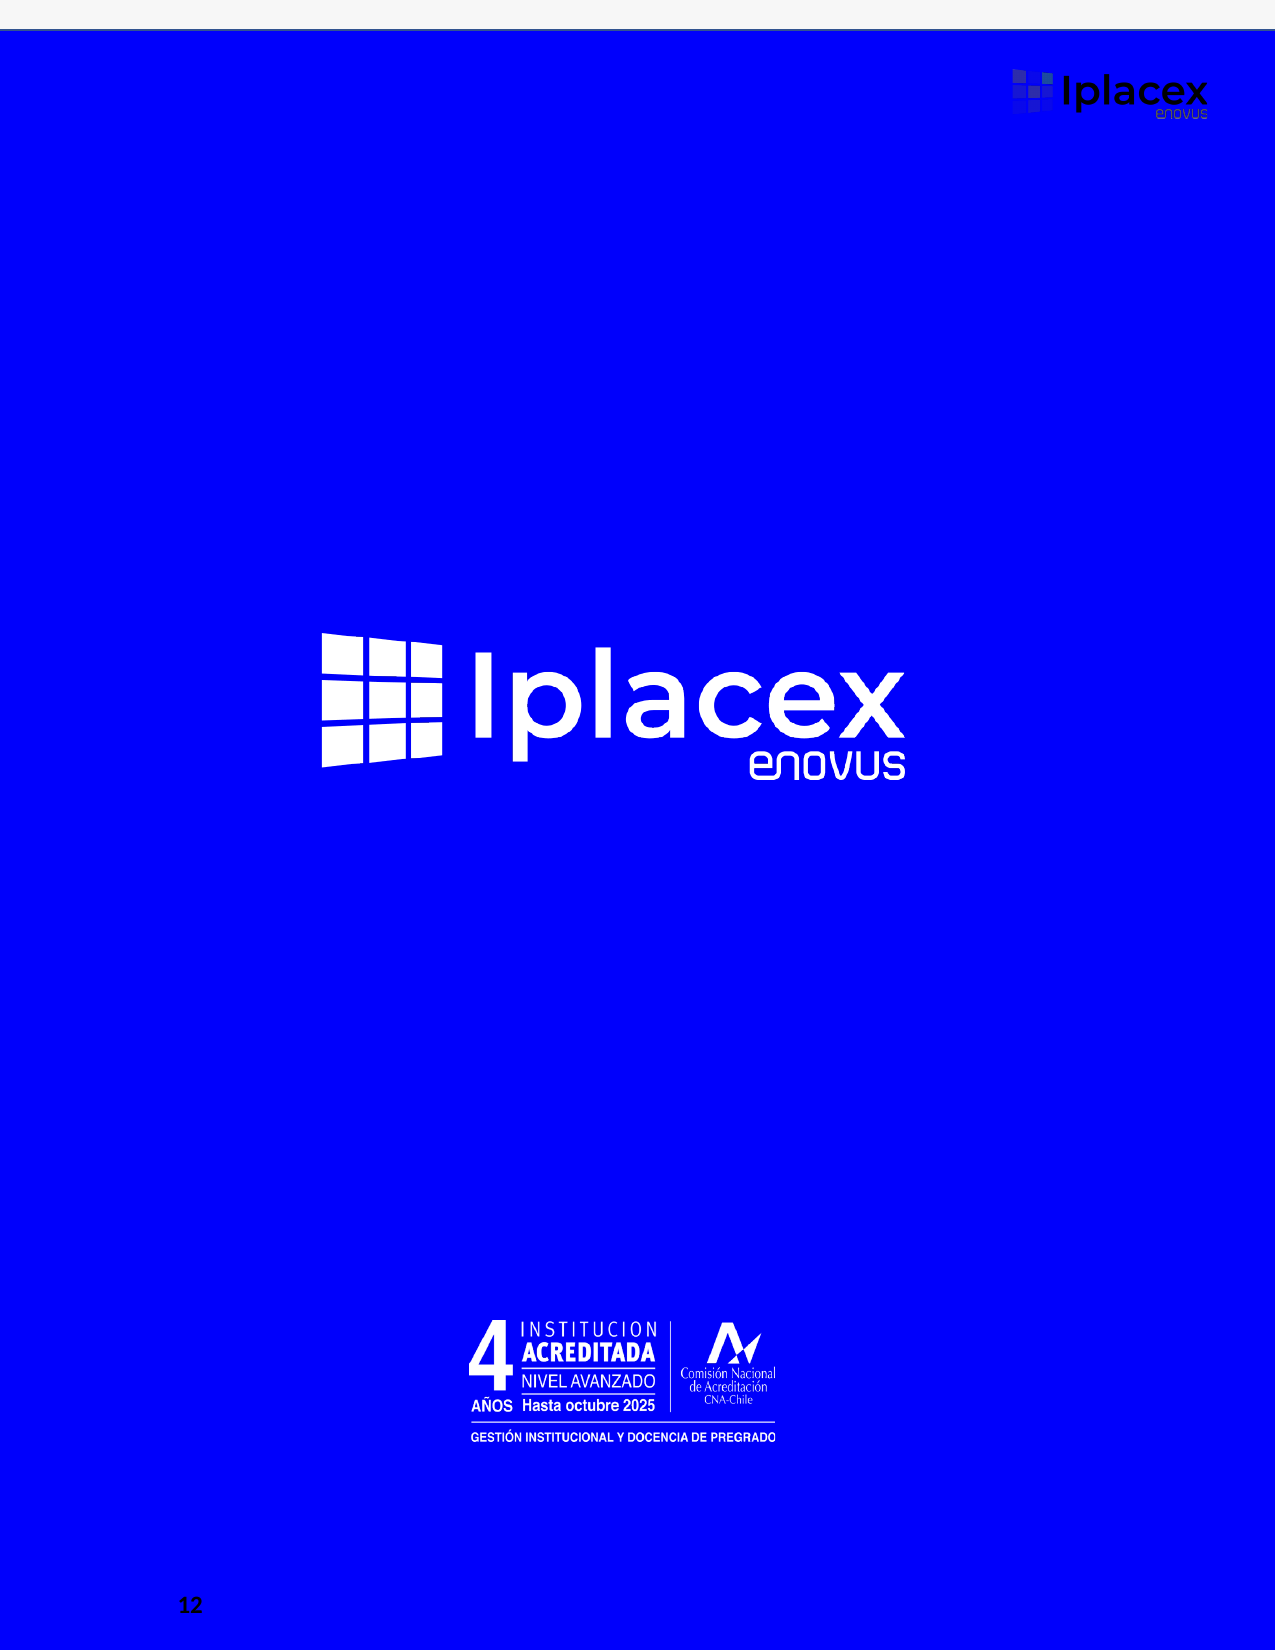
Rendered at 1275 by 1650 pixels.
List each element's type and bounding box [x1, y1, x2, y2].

picture [469, 1320, 776, 1442]
picture [321, 621, 905, 799]
picture [1012, 65, 1208, 124]
